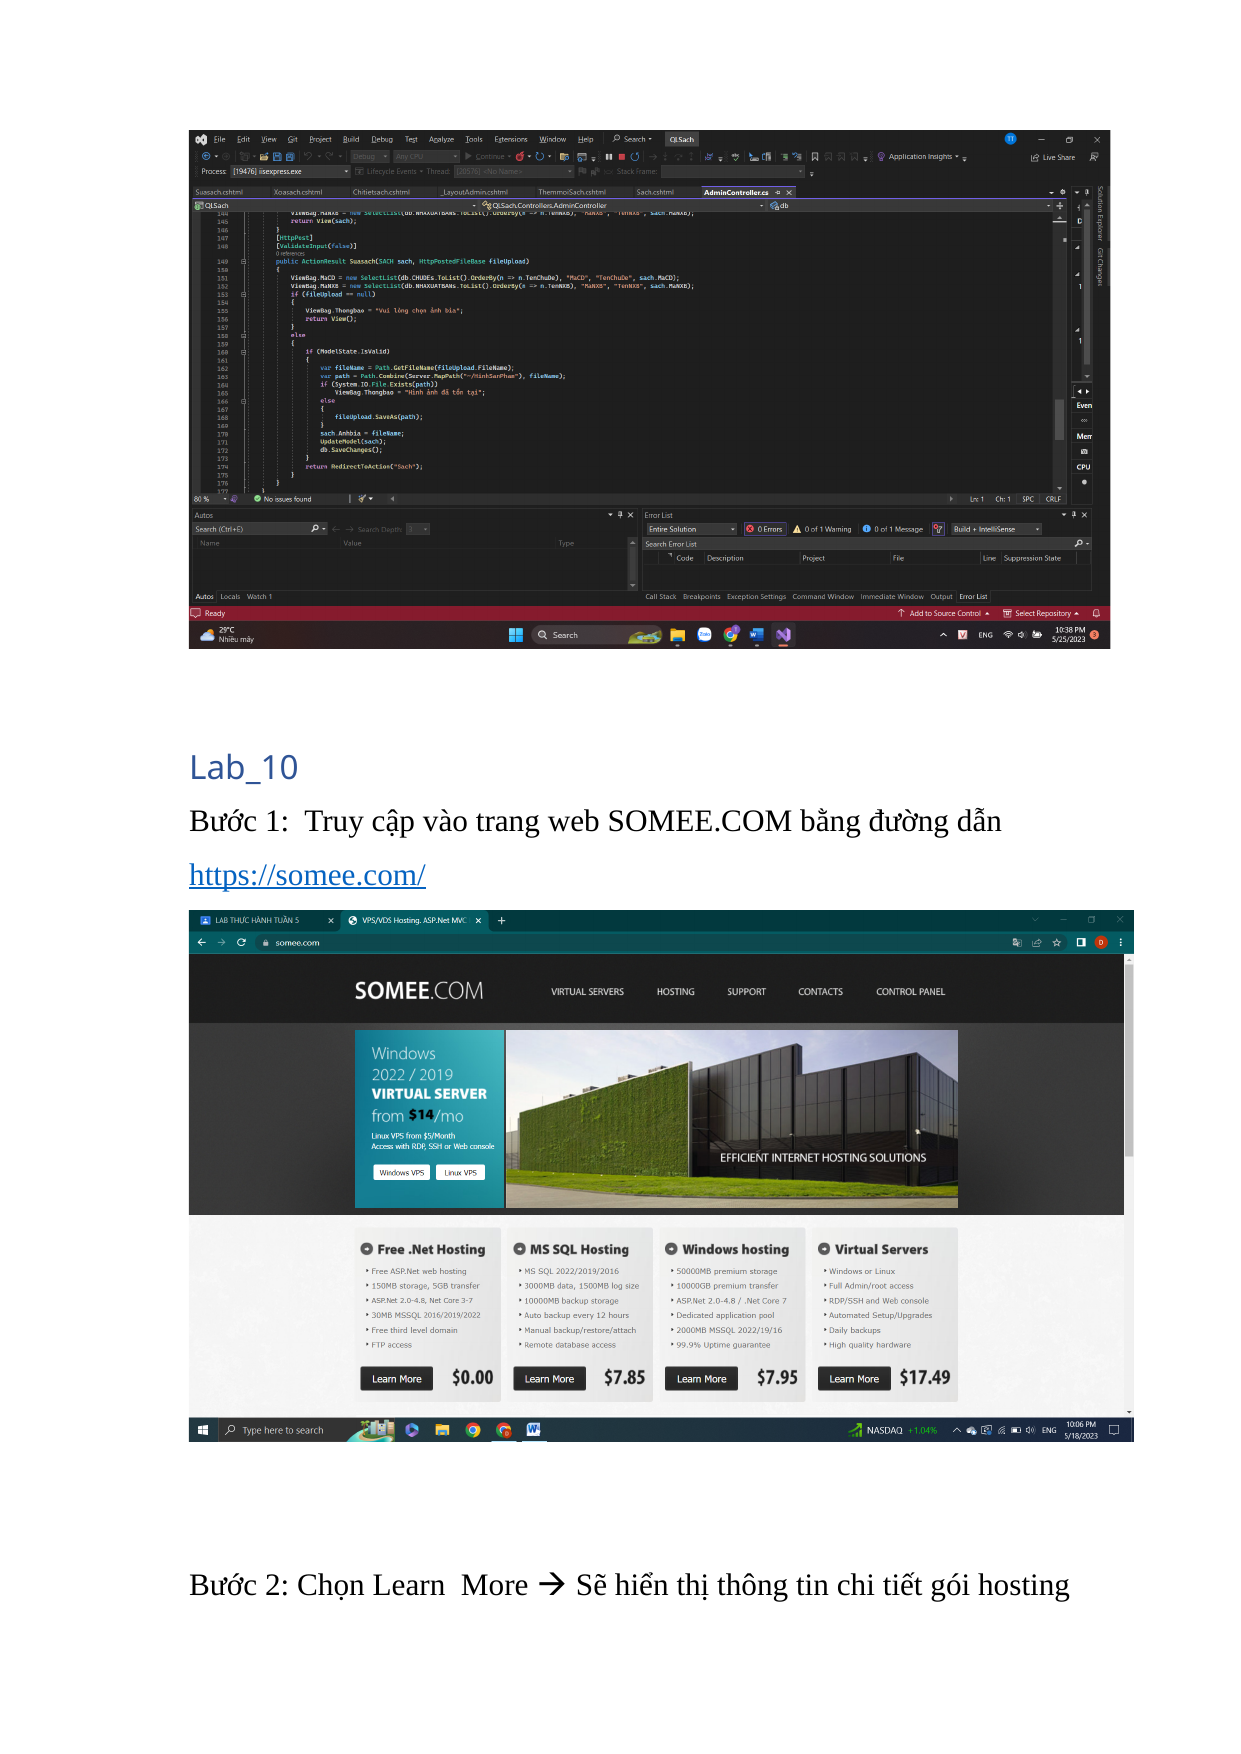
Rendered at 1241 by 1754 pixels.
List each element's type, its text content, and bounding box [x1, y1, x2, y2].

list Bước 1: Truy cập vào trang web SOMEE.COM bằng đường dẫn [189, 802, 1110, 838]
list https://somee.com/ [189, 856, 1110, 892]
subtitle Lab_10 [189, 743, 1110, 789]
picture [188, 910, 1134, 1442]
list Bước 2: Chọn Learn More Sẽ hiển thị thông tin chi tiết gói hosting [189, 1566, 1110, 1602]
picture [188, 130, 1111, 649]
